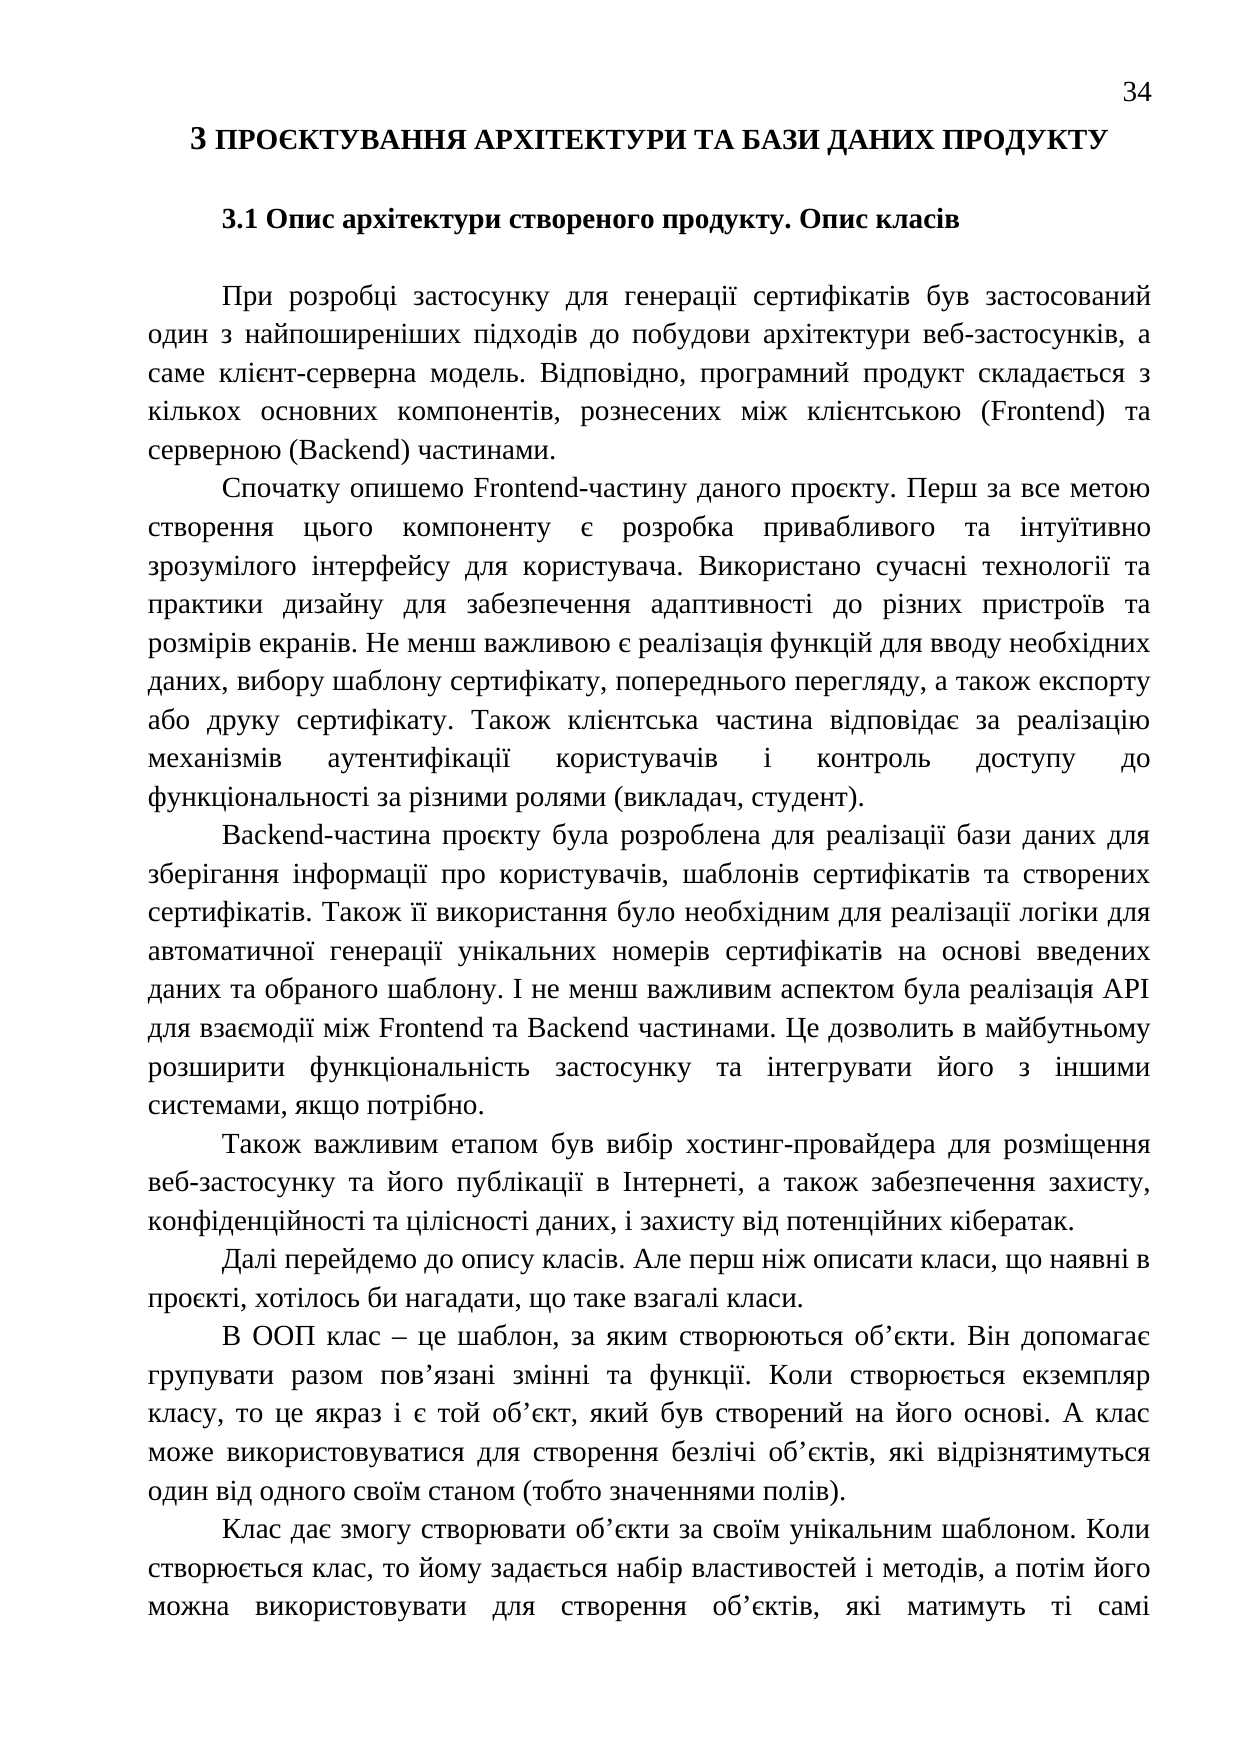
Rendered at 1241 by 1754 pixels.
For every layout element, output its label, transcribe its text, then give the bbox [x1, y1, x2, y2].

subtitle 3 ПРОЄКТУВАННЯ АРХІТЕКТУРИ ТА БАЗИ ДАНИХ ПРОДУКТУ [148, 118, 1152, 156]
text При розробці застосунку для генерації сертифікатів був застосований один з найпоширеніших підходів до побудови архітектури веб-застосунків, а саме клієнт-серверна модель. Відповідно, програмний продукт складається з кількох основних компонентів, рознесених між клієнтською (Frontend) та серверною (Backend) частинами. [148, 278, 1152, 466]
text В ООП клас – це шаблон, за яким створюються об’єкти. Він допомагає групувати разом пов’язані змінні та функції. Коли створюється екземпляр класу, то це якраз і є той об’єкт, який був створений на його основі. А клас може використовуватися для створення безлічі об’єктів, які відрізнятимуться один від одного своїм станом (тобто значеннями полів). [148, 1318, 1152, 1506]
text Також важливим етапом був вибір хостинг-провайдера для розміщення веб-застосунку та його публікації в Інтернеті, а також забезпечення захисту, конфіденційності та цілісності даних, і захисту від потенційних кібератак. [148, 1126, 1152, 1236]
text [148, 1511, 1152, 1622]
text Спочатку опишемо Frontend-частину даного проєкту. Перш за все метою створення цього компоненту є розробка привабливого та інтуїтивно зрозумілого інтерфейсу для користувача. Використано сучасні технології та практики дизайну для забезпечення адаптивності до різних пристроїв та розмірів екранів. Не менш важливою є реалізація функцій для вводу необхідних даних, вибору шаблону сертифікату, попереднього перегляду, а також експорту або друку сертифікату. Також клієнтська частина відповідає за реалізацію механізмів аутентифікації користувачів і контроль доступу до функціональності за різними ролями (викладач, студент). [148, 471, 1152, 812]
subtitle 3.1 Опис архітектури створеного продукту. Опис класів [148, 201, 1152, 234]
text Далі перейдемо до опису класів. Але перш ніж описати класи, що наявні в проєкті, хотілось би нагадати, що таке взагалі класи. [148, 1241, 1152, 1313]
text Backend-частина проєкту була розроблена для реалізації бази даних для зберігання інформації про користувачів, шаблонів сертифікатів та створених сертифікатів. Також її використання було необхідним для реалізації логіки для автоматичної генерації унікальних номерів сертифікатів на основі введених даних та обраного шаблону. І не менш важливим аспектом була реалізація API для взаємодії між Frontend та Backend частинами. Це дозволить в майбутньому розширити функціональність застосунку та інтегрувати його з іншими системами, якщо потрібно. [148, 817, 1152, 1121]
